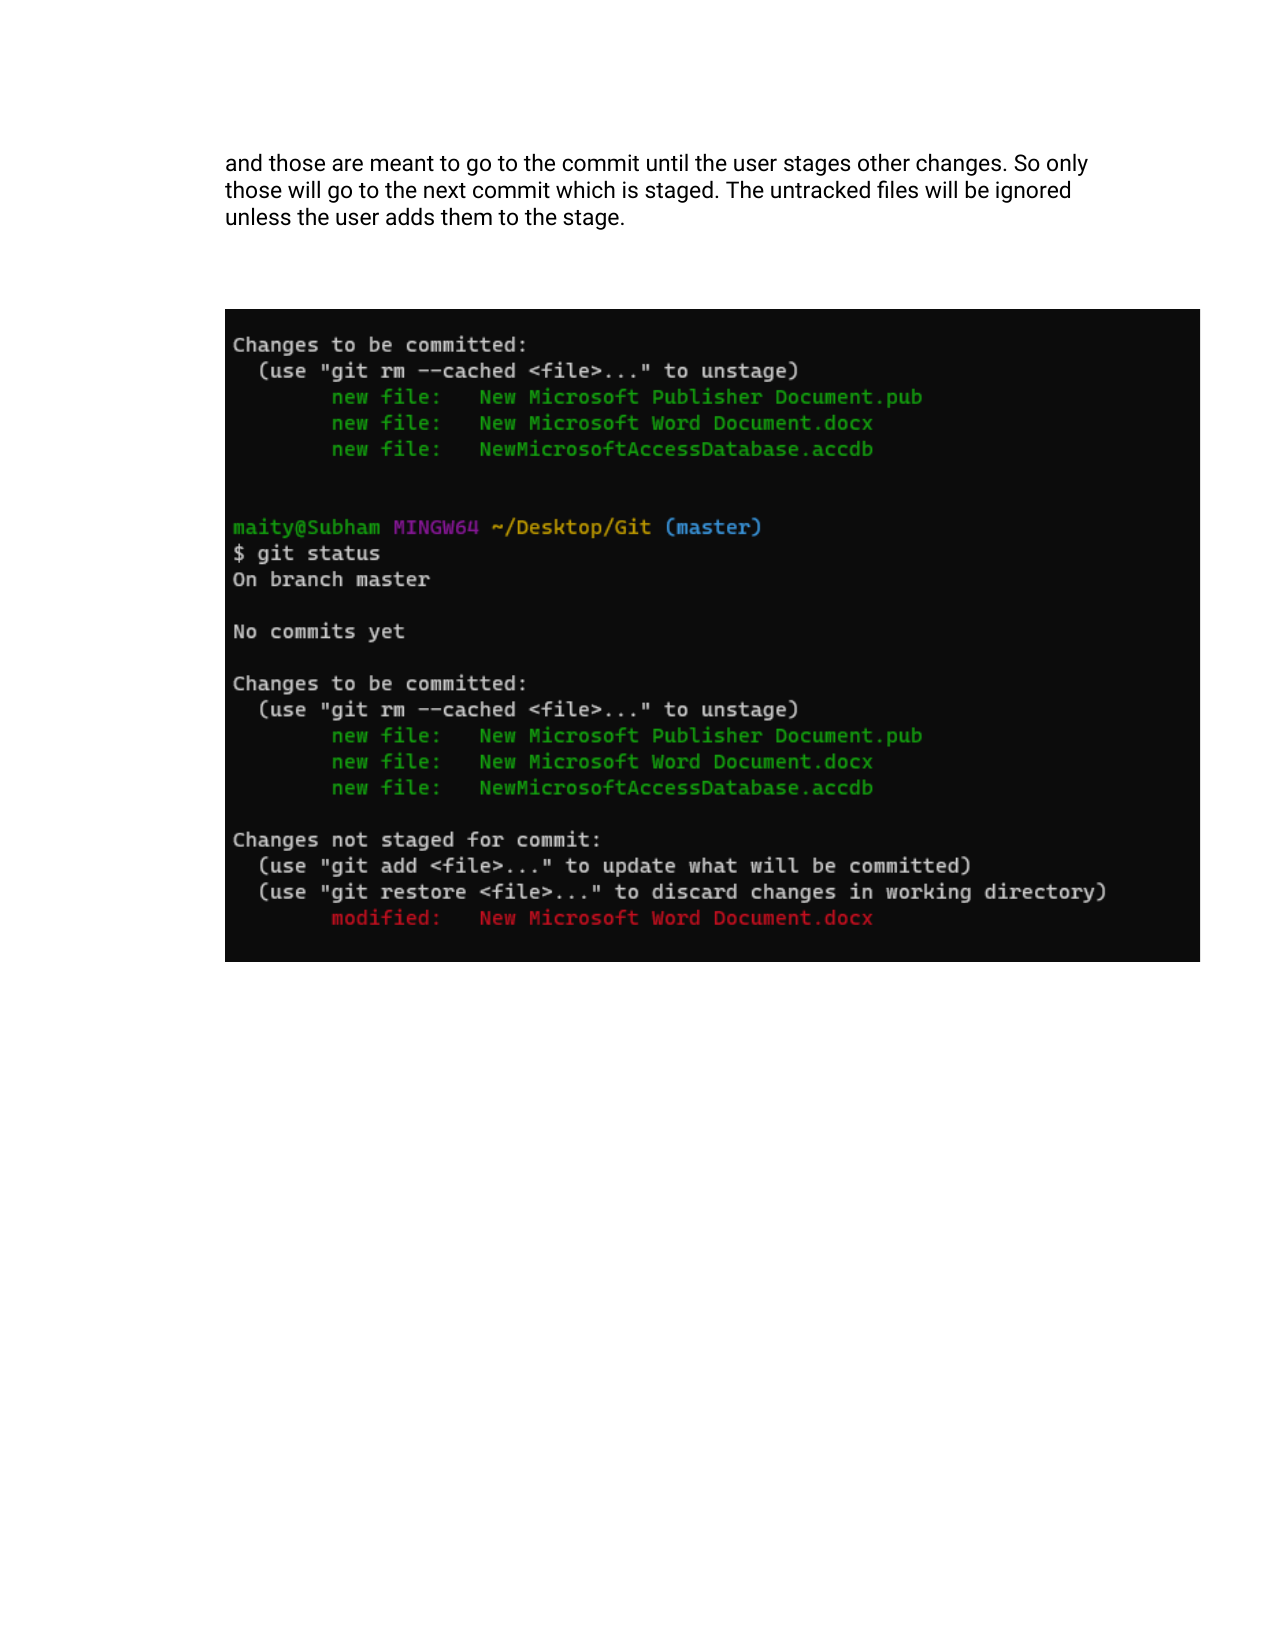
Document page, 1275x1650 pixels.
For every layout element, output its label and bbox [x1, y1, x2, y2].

list [187, 150, 1125, 257]
picture [225, 309, 1200, 962]
